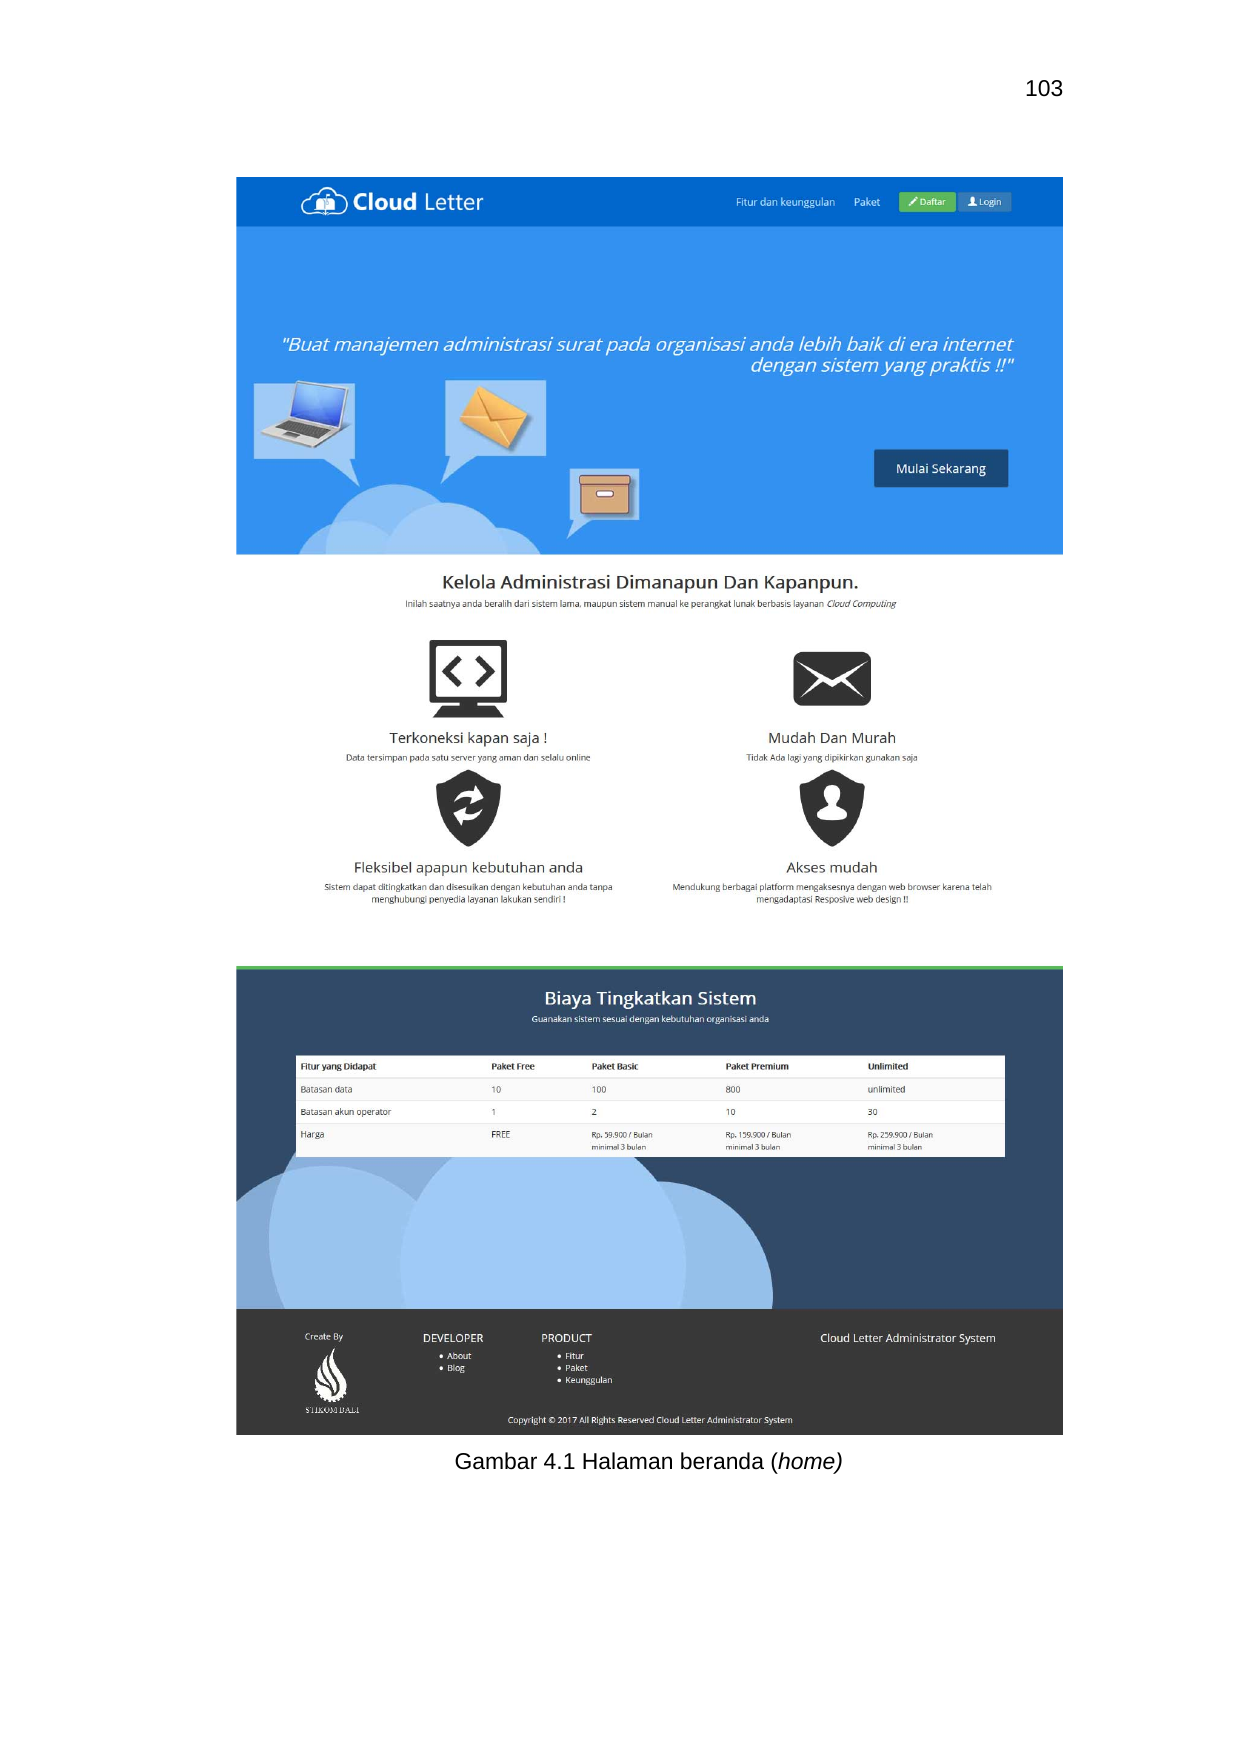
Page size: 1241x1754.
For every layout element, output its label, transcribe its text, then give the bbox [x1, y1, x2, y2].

picture [236, 177, 1063, 1435]
list Gambar 4.1 Halaman beranda (home) [236, 1448, 1063, 1474]
